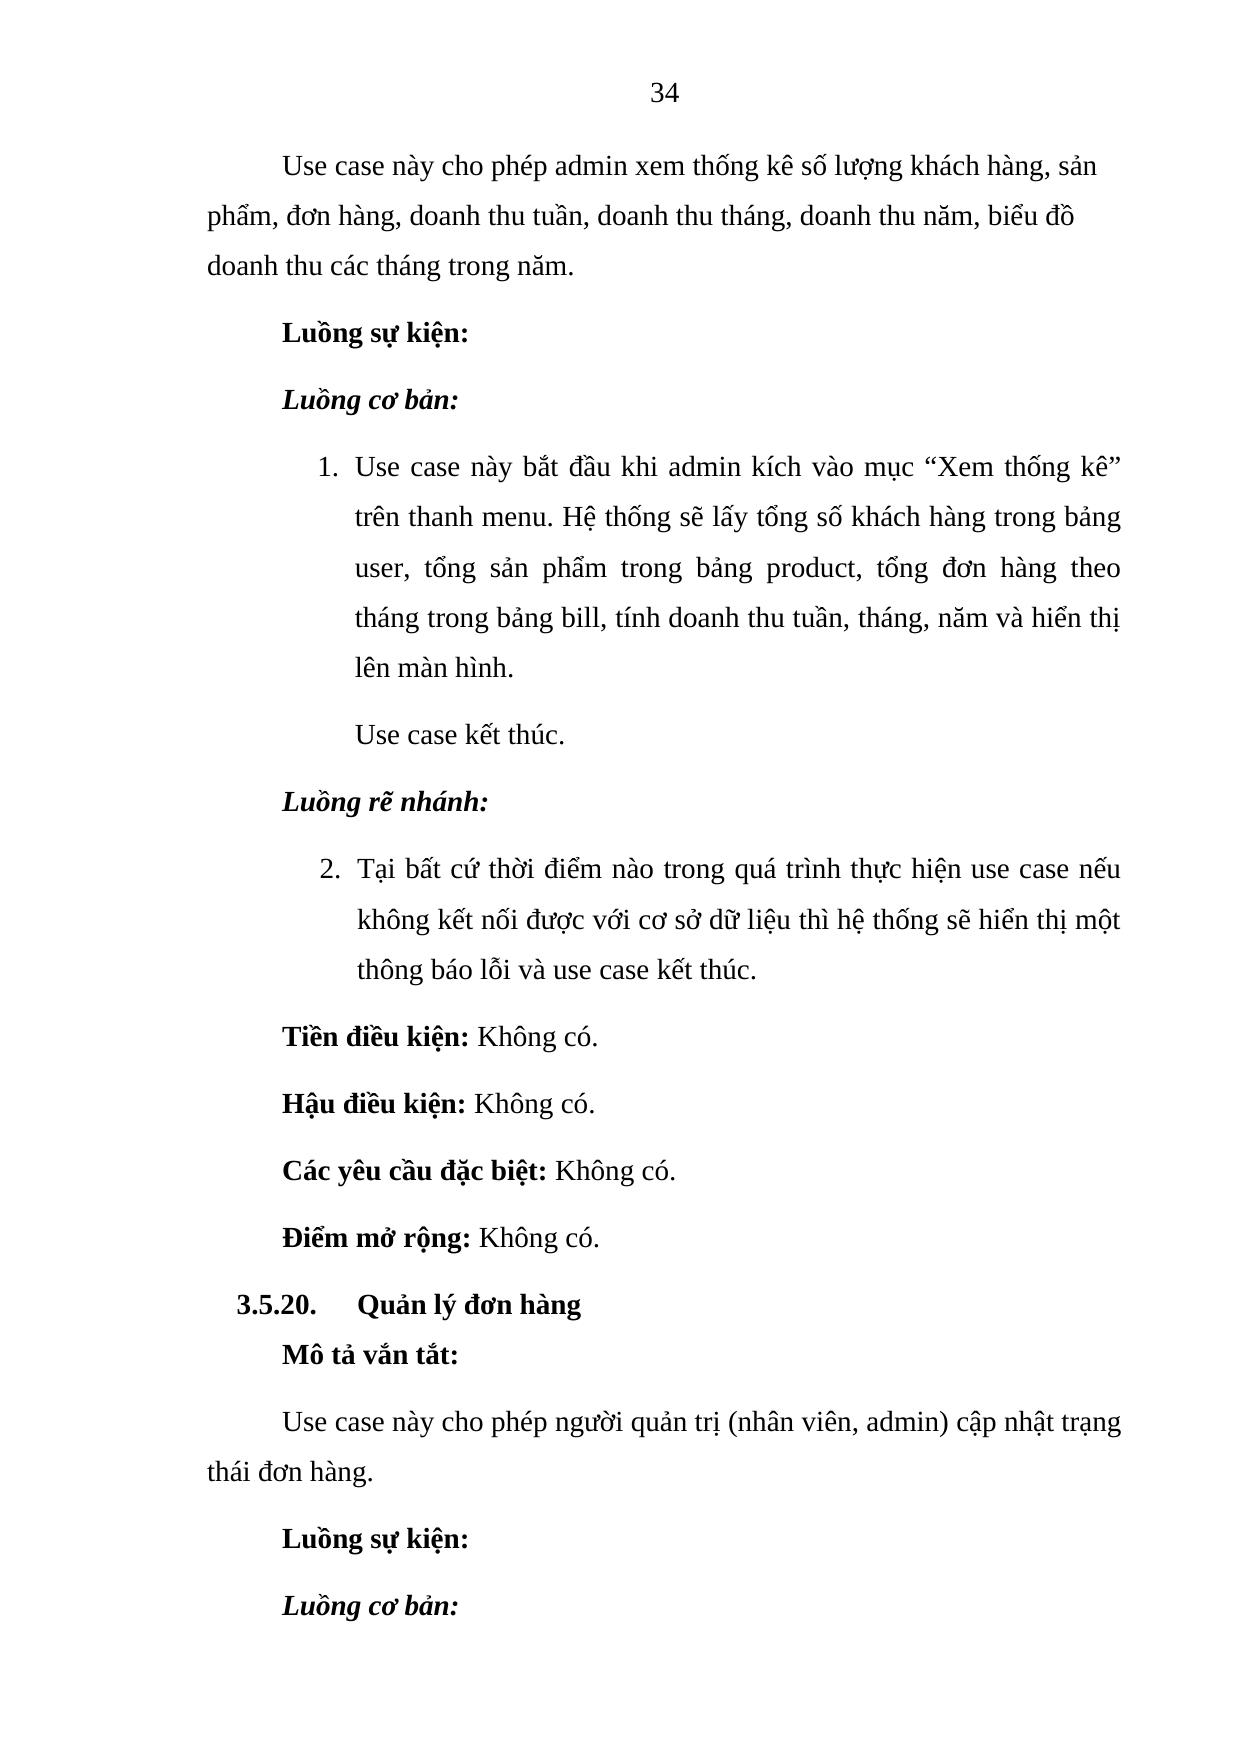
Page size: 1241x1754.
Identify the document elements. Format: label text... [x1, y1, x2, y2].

text Luồng sự kiện: [207, 315, 1122, 349]
text Điểm mở rộng: Không có. [207, 1220, 1122, 1253]
text Luồng rẽ nhánh: [207, 784, 1122, 818]
text Luồng sự kiện: [207, 1522, 1122, 1555]
text Use case này cho phép người quản trị (nhân viên, admin) cập nhật trạng thái đơn hàng. [207, 1404, 1122, 1488]
text Mô tả vắn tắt: [207, 1337, 1122, 1371]
list Use case kết thúc. [354, 717, 1122, 751]
text Tiền điều kiện: Không có. [207, 1019, 1122, 1053]
text Các yêu cầu đặc biệt: Không có. [207, 1153, 1122, 1187]
text Use case này cho phép admin xem thống kê số lượng khách hàng, sản phẩm, đơn hàng, doanh thu tuần, doanh thu tháng, doanh thu năm, biểu đồ doanh thu các tháng trong năm. [207, 148, 1122, 282]
text Hậu điều kiện: Không có. [207, 1086, 1122, 1119]
text Luồng cơ bản: [207, 1588, 1122, 1622]
text Luồng cơ bản: [207, 382, 1122, 416]
list Use case này bắt đầu khi admin kích vào mục “Xem thống kê” trên thanh menu. Hệ thống sẽ lấy tổng số khách hàng trong bảng user, tổng sản phẩm trong bảng product, tổng đơn hàng theo tháng trong bảng bill, tính doanh thu tuần, tháng, năm và hiển thị lên màn hình. [317, 449, 1122, 684]
list Tại bất cứ thời điểm nào trong quá trình thực hiện use case nếu không kết nối được với cơ sở dữ liệu thì hệ thống sẽ hiển thị một thông báo lỗi và use case kết thúc. [319, 851, 1122, 986]
subtitle Quản lý đơn hàng [207, 1287, 1122, 1321]
